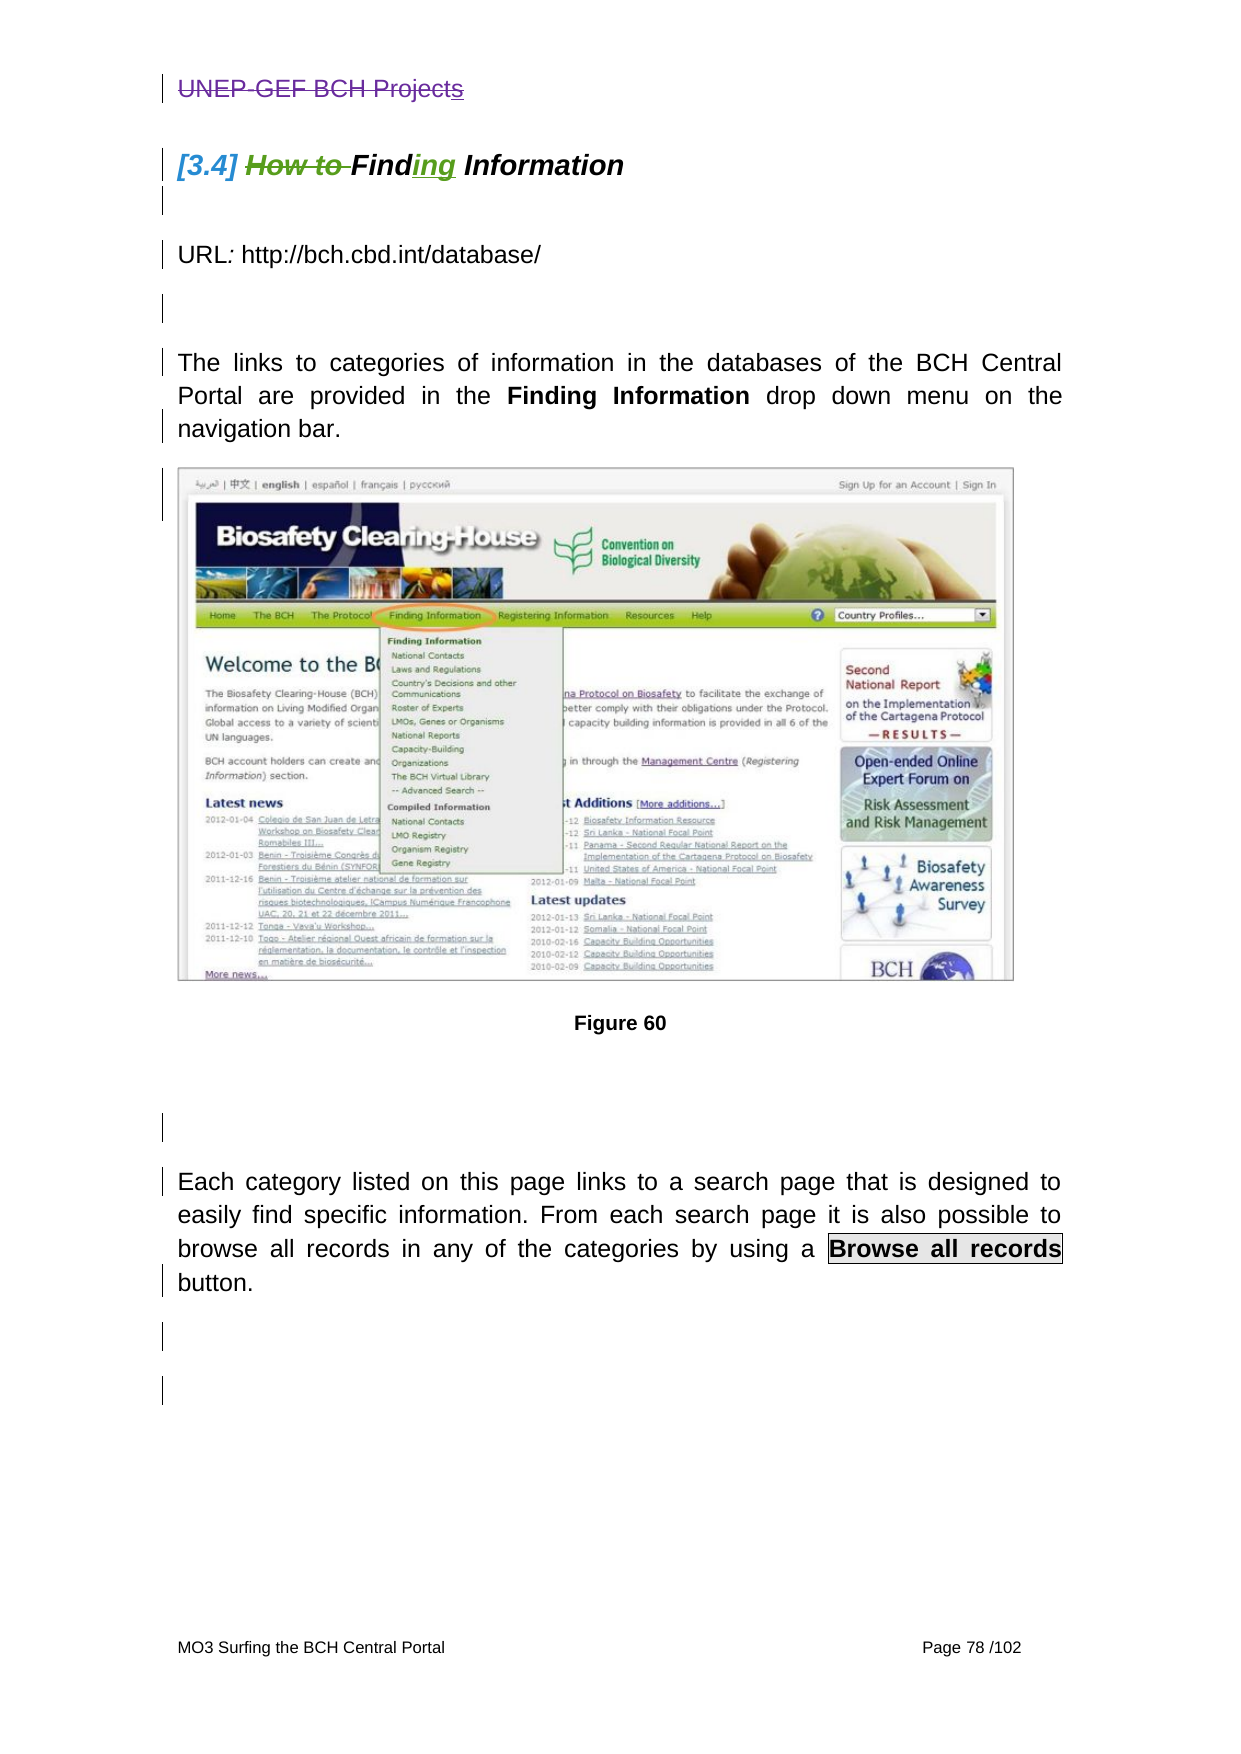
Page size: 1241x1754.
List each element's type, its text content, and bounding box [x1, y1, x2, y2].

picture [177, 467, 1015, 982]
text URL: http://bch.cbd.int/database/ [177, 240, 1063, 269]
text Each category listed on this page links to a search page that is designed to easily find specific information. From each search page it is also possible to browse all records in any of the categories by using a Browse all records button. [177, 1167, 1063, 1297]
text Find Information [177, 148, 1063, 181]
text The links to categories of information in the databases of the BCH Central Portal are provided in the Finding Information drop down menu on the navigation bar. [177, 348, 1063, 442]
